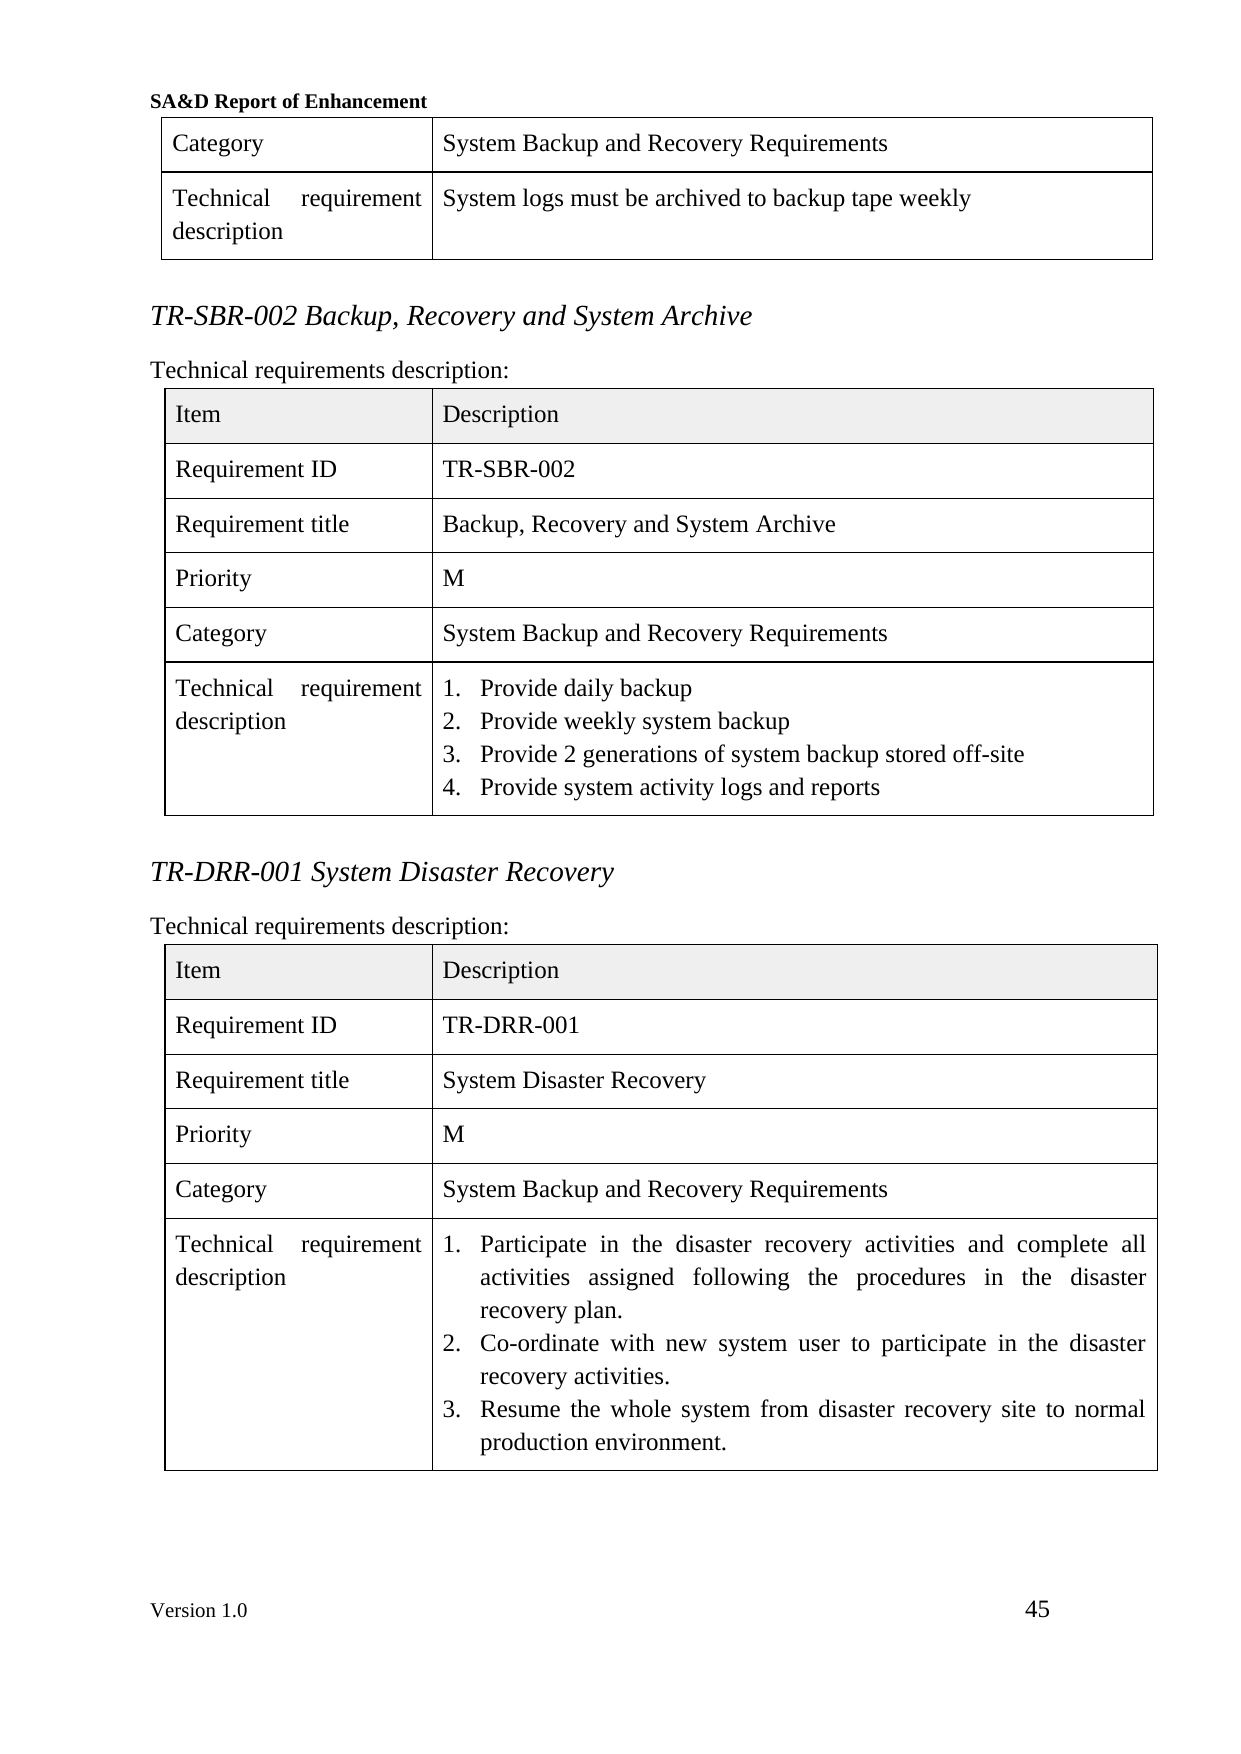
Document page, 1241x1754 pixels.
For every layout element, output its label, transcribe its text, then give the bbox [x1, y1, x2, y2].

text TR-SBR-002 Backup, Recovery and System Archive [150, 298, 1135, 331]
table_cell Requirement title [166, 1055, 432, 1108]
table_cell Backup, Recovery and System Archive [433, 499, 1153, 552]
text TR-DRR-001 System Disaster Recovery [150, 854, 1135, 887]
table_cell TR-SBR-002 [433, 444, 1153, 497]
table_cell Participate in the disaster recovery activities and complete all activities assigned following the procedures in the disaster recovery plan. Co-ordinate with new system user to participate in the disaster recovery activities. Resume the whole system from disaster recovery site to normal production environment. [433, 1219, 1157, 1470]
table_cell Category [162, 118, 432, 171]
table_cell Category [166, 1164, 432, 1217]
table_cell TR-DRR-001 [433, 1000, 1157, 1053]
table_cell Technical requirement description [166, 663, 432, 815]
table_cell Priority [166, 1109, 432, 1163]
table_cell M [433, 553, 1153, 607]
table_cell System logs must be archived to backup tape weekly [433, 173, 1152, 259]
table_cell M [433, 1109, 1157, 1163]
table_cell Provide daily backup Provide weekly system backup Provide 2 generations of system backup stored off-site Provide system activity logs and reports [433, 663, 1153, 815]
table_cell System Disaster Recovery [433, 1055, 1157, 1108]
table_cell System Backup and Recovery Requirements [433, 608, 1153, 661]
table_header Item [166, 389, 432, 443]
table_header Item [166, 945, 432, 999]
table_cell Requirement title [166, 499, 432, 552]
text Technical requirements description: [150, 355, 1135, 384]
table_header Description [433, 389, 1153, 443]
table_cell Requirement ID [166, 444, 432, 497]
table_cell System Backup and Recovery Requirements [433, 118, 1152, 171]
table_cell Category [166, 608, 432, 661]
table_cell Technical requirement description [162, 173, 432, 259]
table_cell System Backup and Recovery Requirements [433, 1164, 1157, 1217]
text Technical requirements description: [150, 911, 1135, 940]
table_cell Technical requirement description [166, 1219, 432, 1470]
table_cell Priority [166, 553, 432, 607]
table_header Description [433, 945, 1157, 999]
table_cell Requirement ID [166, 1000, 432, 1053]
